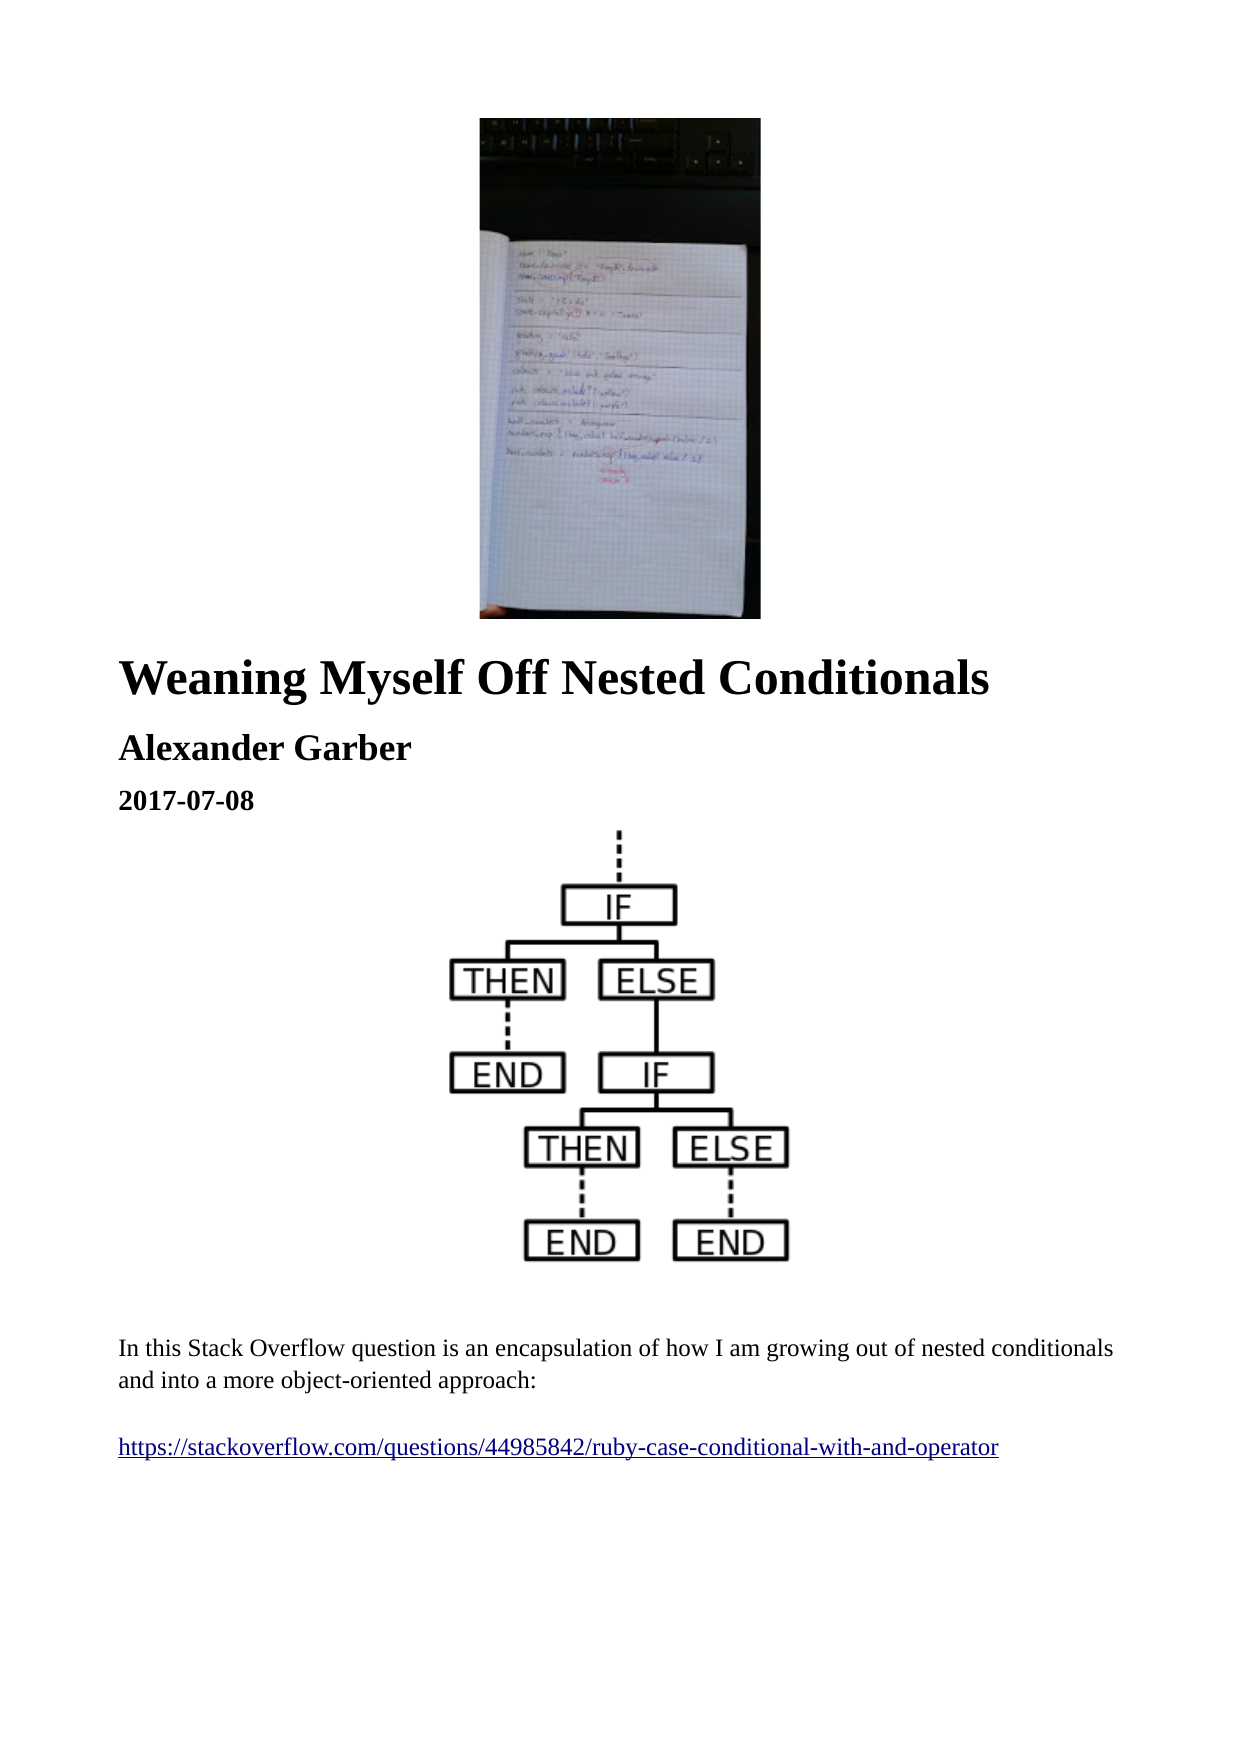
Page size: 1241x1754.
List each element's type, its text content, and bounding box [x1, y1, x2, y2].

text In this Stack Overflow question is an encapsulation of how I am growing out of nested conditionals and into a more object-oriented approach: [118, 1333, 1122, 1394]
picture [479, 118, 761, 619]
text https://stackoverflow.com/questions/44985842/ruby-case-conditional-with-and-operator [118, 1432, 1122, 1460]
subtitle Alexander Garber [118, 726, 1122, 769]
subtitle 2017-07-08 [118, 783, 1122, 817]
subtitle Weaning Myself Off Nested Conditionals [118, 647, 1122, 705]
picture [448, 829, 792, 1263]
